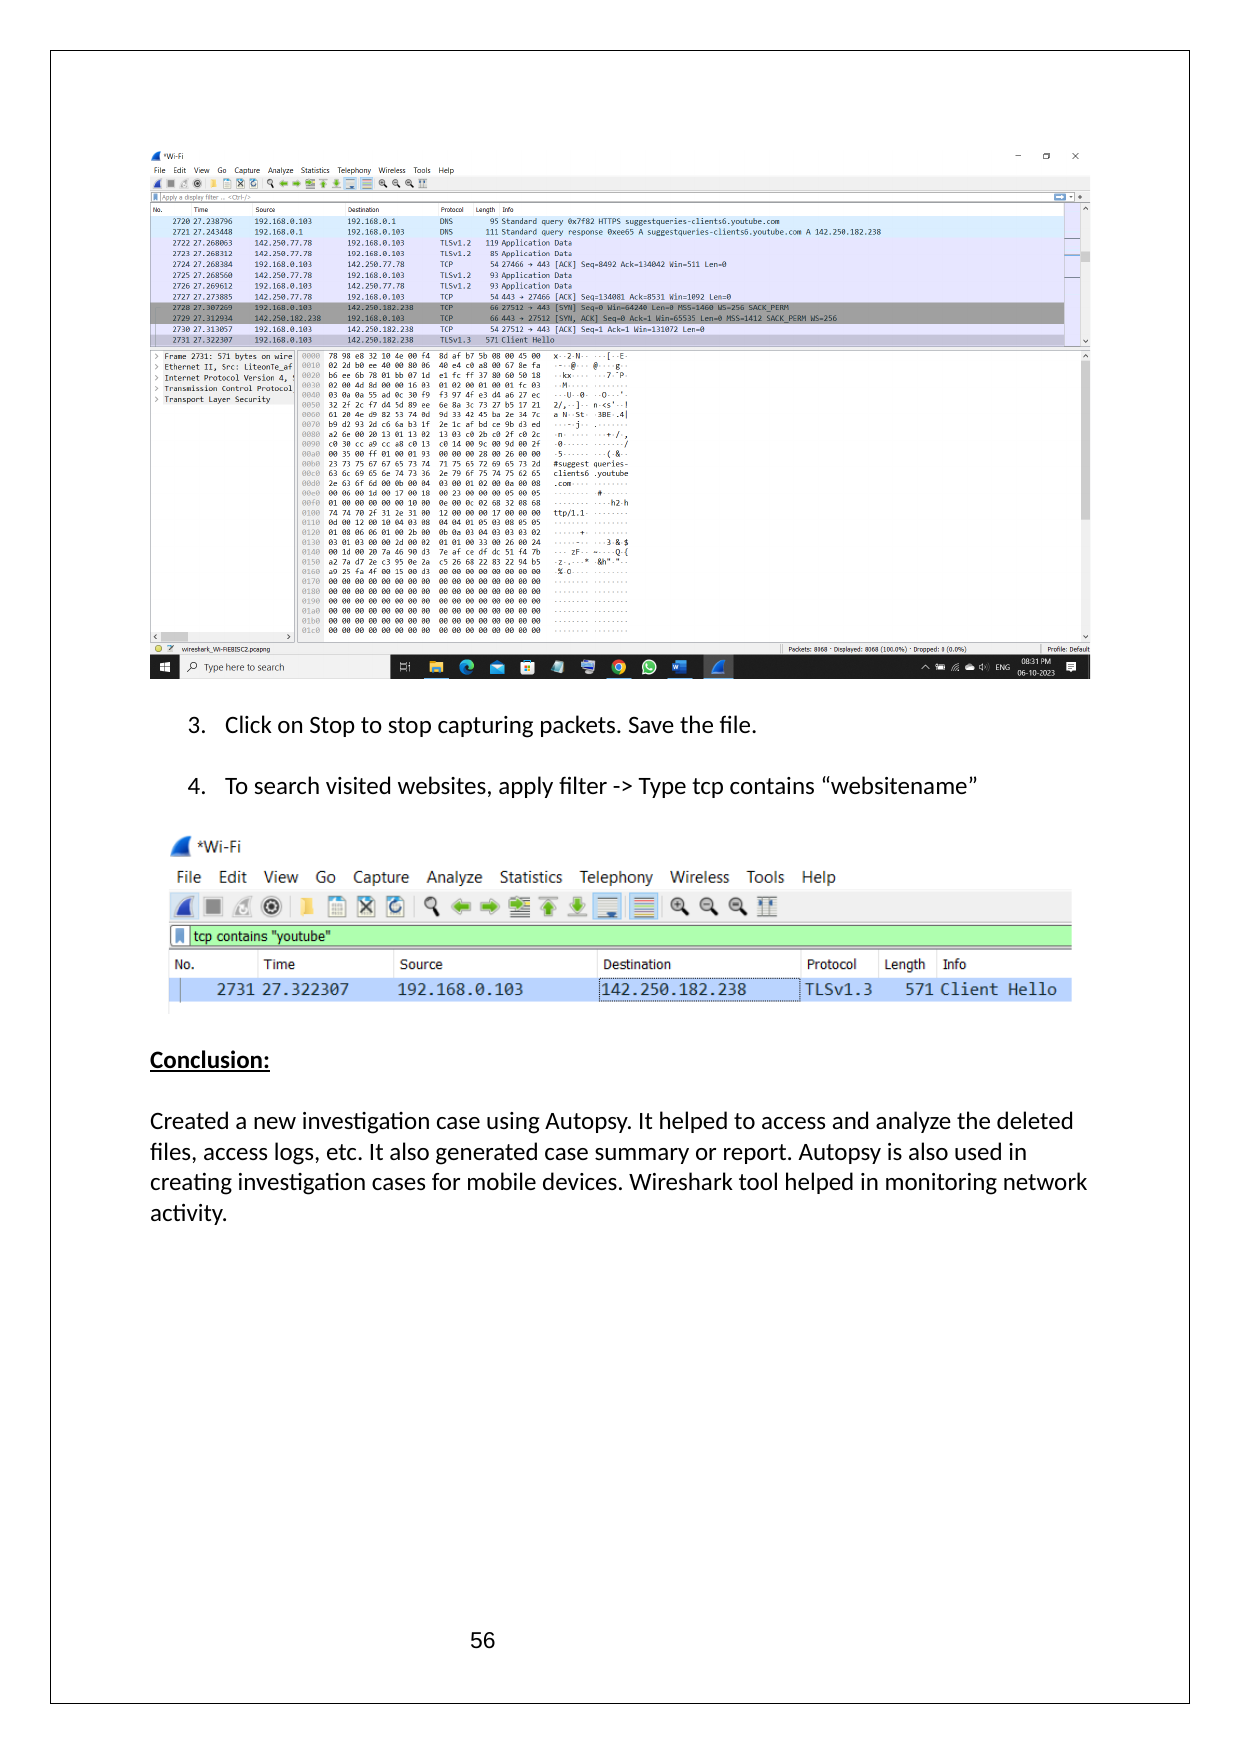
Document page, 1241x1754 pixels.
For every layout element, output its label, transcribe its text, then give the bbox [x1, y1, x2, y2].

text Created a new investigation case using Autopsy. It helped to access and analyze the deleted files, access logs, etc. It also generated case summary or report. Autopsy is also used in creating investigation cases for mobile devices. Wireshark tool helped in monitoring network activity. [150, 1106, 1090, 1228]
picture [168, 831, 1072, 1014]
picture [150, 150, 1091, 679]
list Click on Stop to stop capturing packets. Save the file. [187, 709, 1090, 740]
text Conclusion: [150, 1044, 1090, 1075]
list To search visited websites, apply filter -> Type tcp contains “websitename” [187, 770, 1090, 801]
